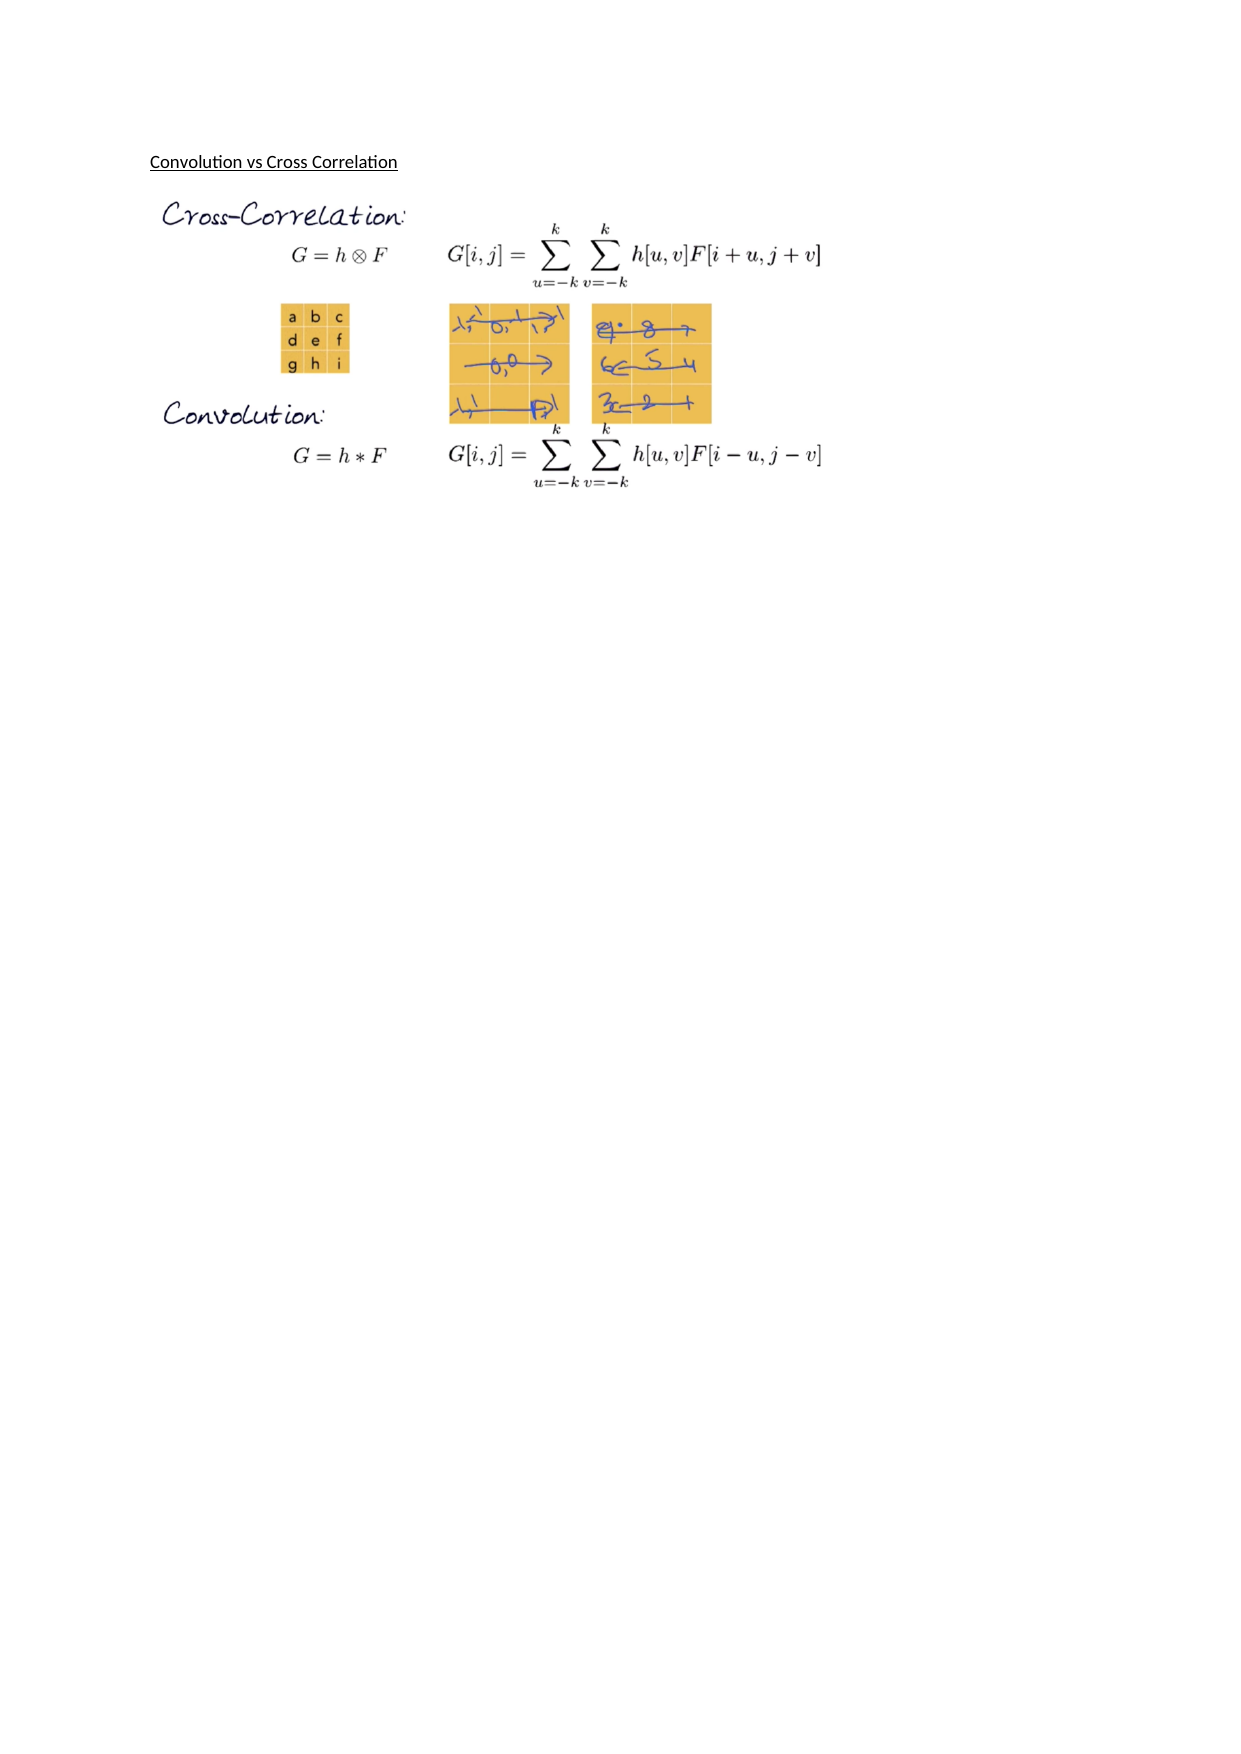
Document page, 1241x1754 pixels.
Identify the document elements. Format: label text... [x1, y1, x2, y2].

text Convolution vs Cross Correlation [150, 150, 1090, 173]
picture [150, 191, 835, 497]
